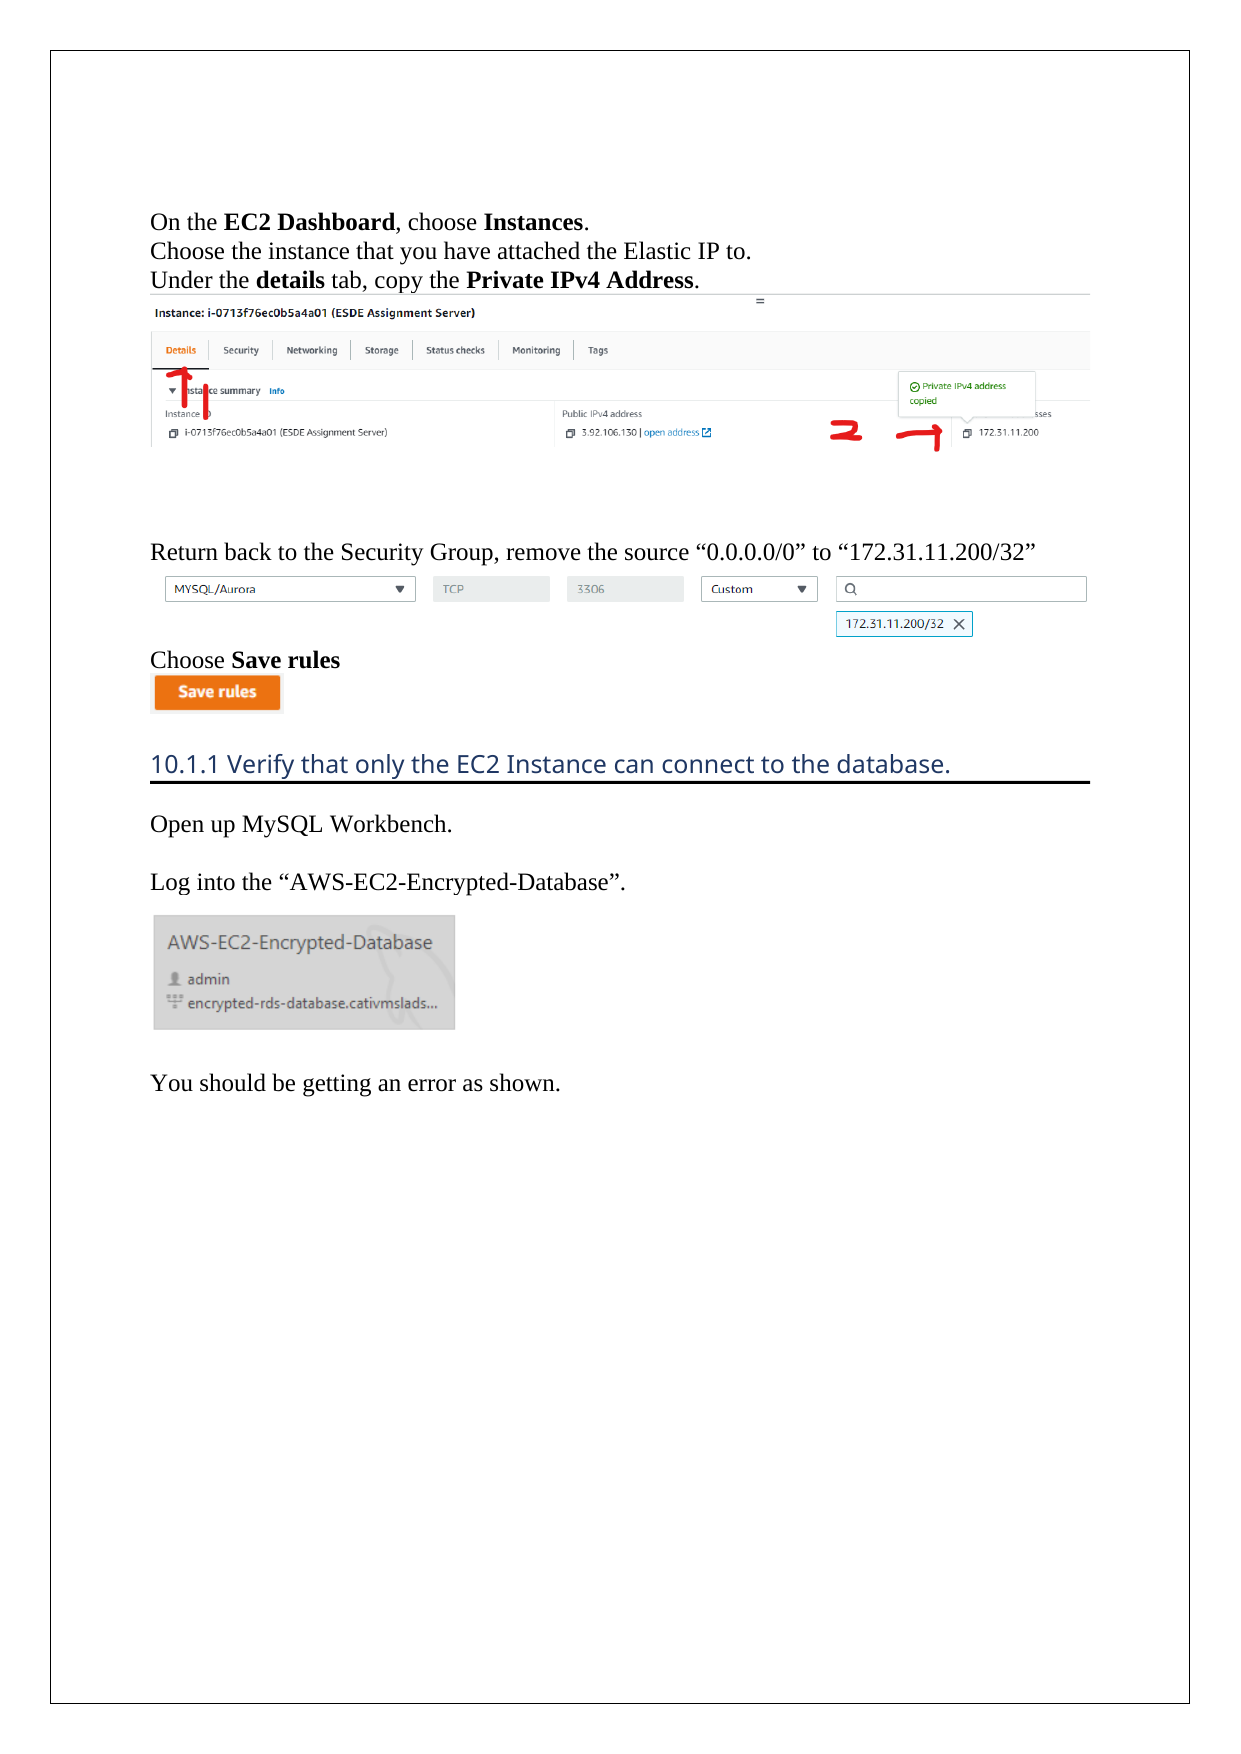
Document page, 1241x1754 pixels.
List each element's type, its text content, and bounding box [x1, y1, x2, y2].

text On the EC2 Dashboard, choose Instances. [150, 207, 1090, 236]
text You should be getting an error as shown. [150, 1068, 1090, 1097]
picture [150, 673, 284, 714]
picture [150, 293, 1091, 452]
picture [150, 566, 1091, 646]
text Choose the instance that you have attached the Elastic IP to. [150, 236, 1090, 265]
picture [150, 895, 464, 1040]
text Log into the “AWS-EC2-Encrypted-Database”. [150, 867, 1090, 896]
text Under the details tab, copy the Private IPv4 Address. [150, 265, 1090, 293]
text Open up MySQL Workbench. [150, 809, 1090, 838]
subtitle 10.1.1 Verify that only the EC2 Instance can connect to the database. [150, 747, 1090, 780]
text Return back to the Security Group, remove the source “0.0.0.0/0” to “172.31.11.200/32” [150, 537, 1090, 566]
text Choose Save rules [150, 646, 1090, 674]
